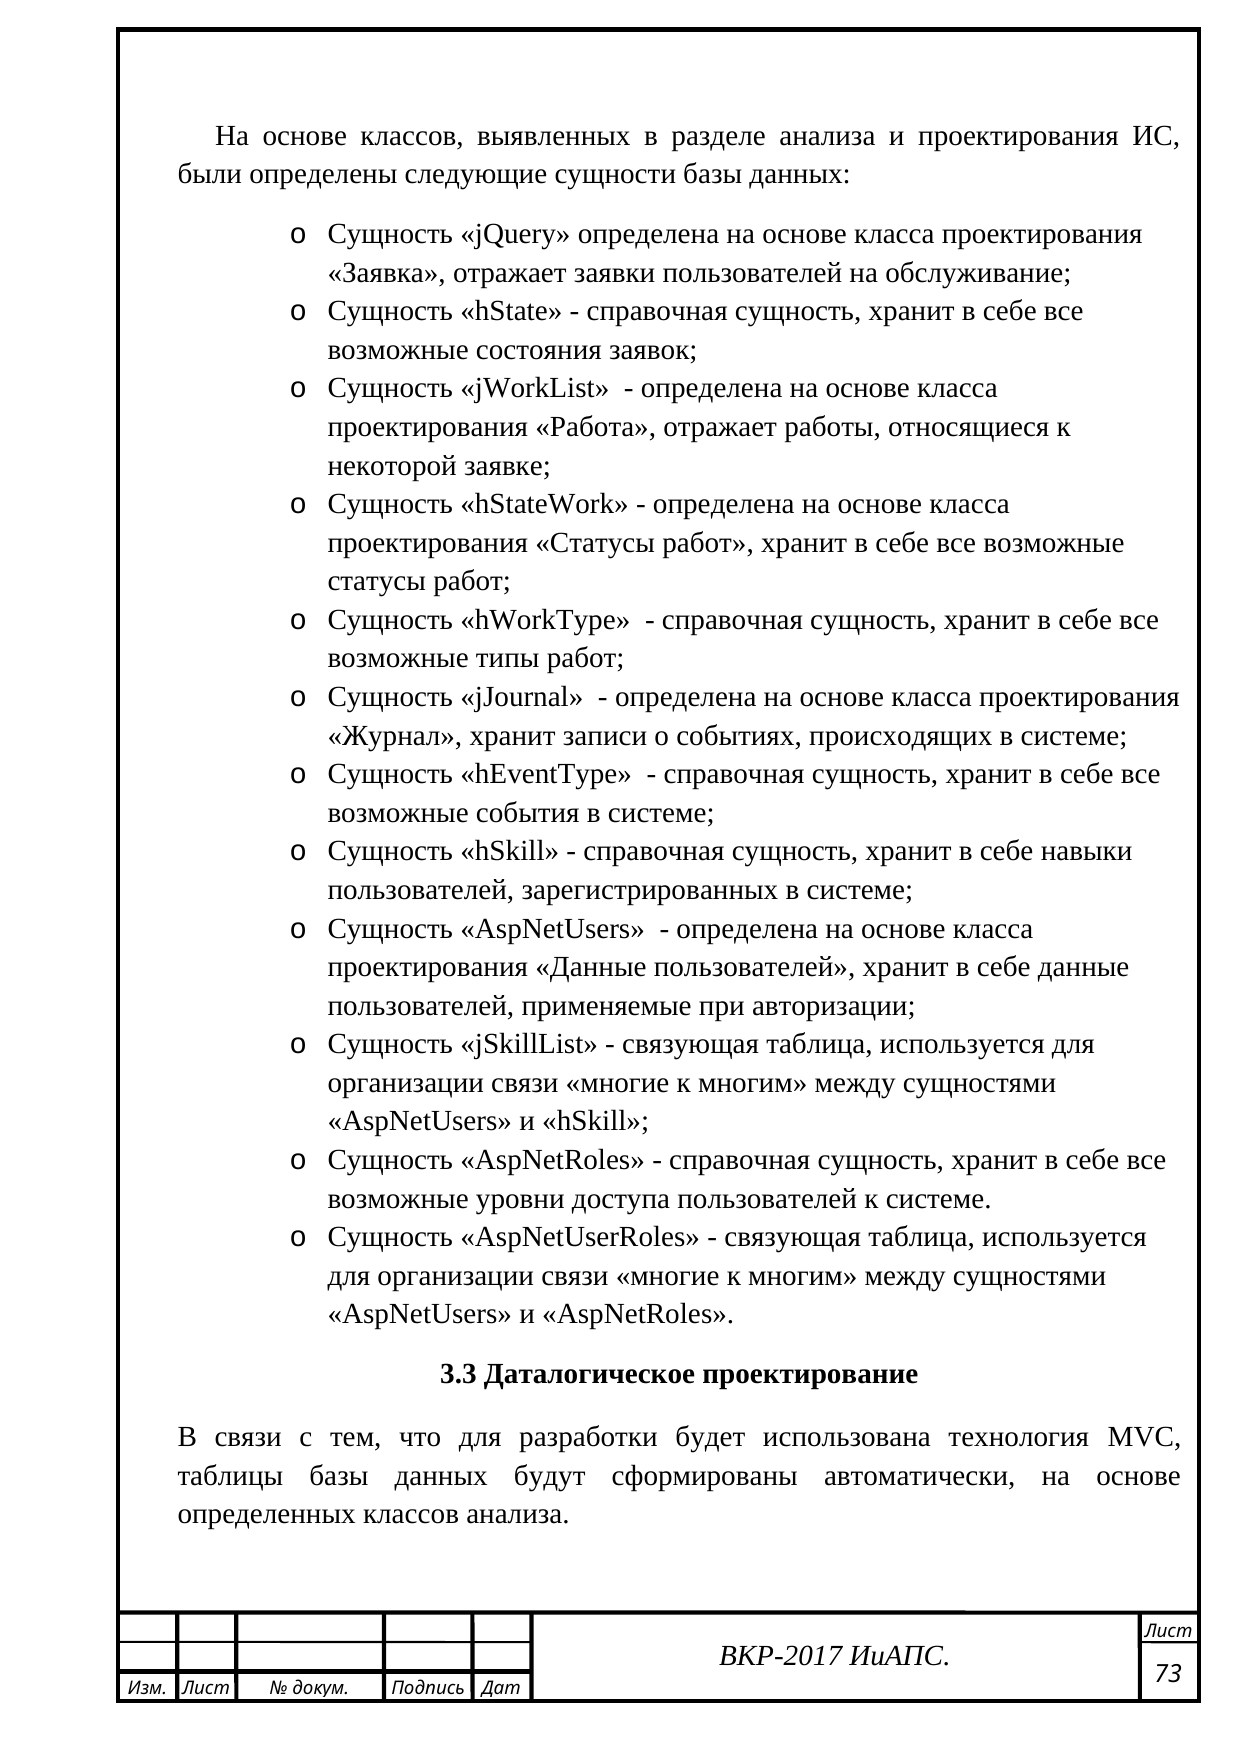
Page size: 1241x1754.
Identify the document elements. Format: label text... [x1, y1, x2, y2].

list Сущность «jJournal» - определена на основе класса проектирования «Журнал», хранит записи о событиях, происходящих в системе; [290, 679, 1181, 751]
list Сущность «hState» - справочная сущность, хранит в себе все возможные состояния заявок; [290, 293, 1181, 365]
list Сущность «hSkill» - справочная сущность, хранит в себе навыки пользователей, зарегистрированных в системе; [290, 833, 1181, 906]
list Сущность «jSkillList» - связующая таблица, используется для организации связи «многие к многим» между сущностями «AspNetUsers» и «hSkill»; [290, 1026, 1181, 1137]
list Сущность «hStateWork» - определена на основе класса проектирования «Статусы работ», хранит в себе все возможные статусы работ; [290, 486, 1181, 597]
list Сущность «jQuery» определена на основе класса проектирования «Заявка», отражает заявки пользователей на обслуживание; [290, 216, 1181, 288]
list Сущность «jWorkList» - определена на основе класса проектирования «Работа», отражает работы, относящиеся к некоторой заявке; [290, 370, 1181, 481]
list Сущность «AspNetRoles» - справочная сущность, хранит в себе все возможные уровни доступа пользователей к системе. [290, 1142, 1181, 1214]
list Сущность «hWorkType» - справочная сущность, хранит в себе все возможные типы работ; [290, 602, 1181, 674]
list Сущность «hEventType» - справочная сущность, хранит в себе все возможные события в системе; [290, 756, 1181, 828]
list Сущность «AspNetUserRoles» - связующая таблица, используется для организации связи «многие к многим» между сущностями «AspNetUsers» и «AspNetRoles». [290, 1219, 1181, 1330]
text В связи с тем, что для разработки будет использована технология MVC, таблицы базы данных будут сформированы автоматически, на основе определенных классов анализа. [177, 1419, 1181, 1530]
subtitle Даталогическое проектирование [177, 1356, 1181, 1389]
list Сущность «AspNetUsers» - определена на основе класса проектирования «Данные пользователей», хранит в себе данные пользователей, применяемые при авторизации; [290, 911, 1181, 1021]
text На основе классов, выявленных в разделе анализа и проектирования ИС, были определены следующие сущности базы данных: [177, 118, 1181, 190]
